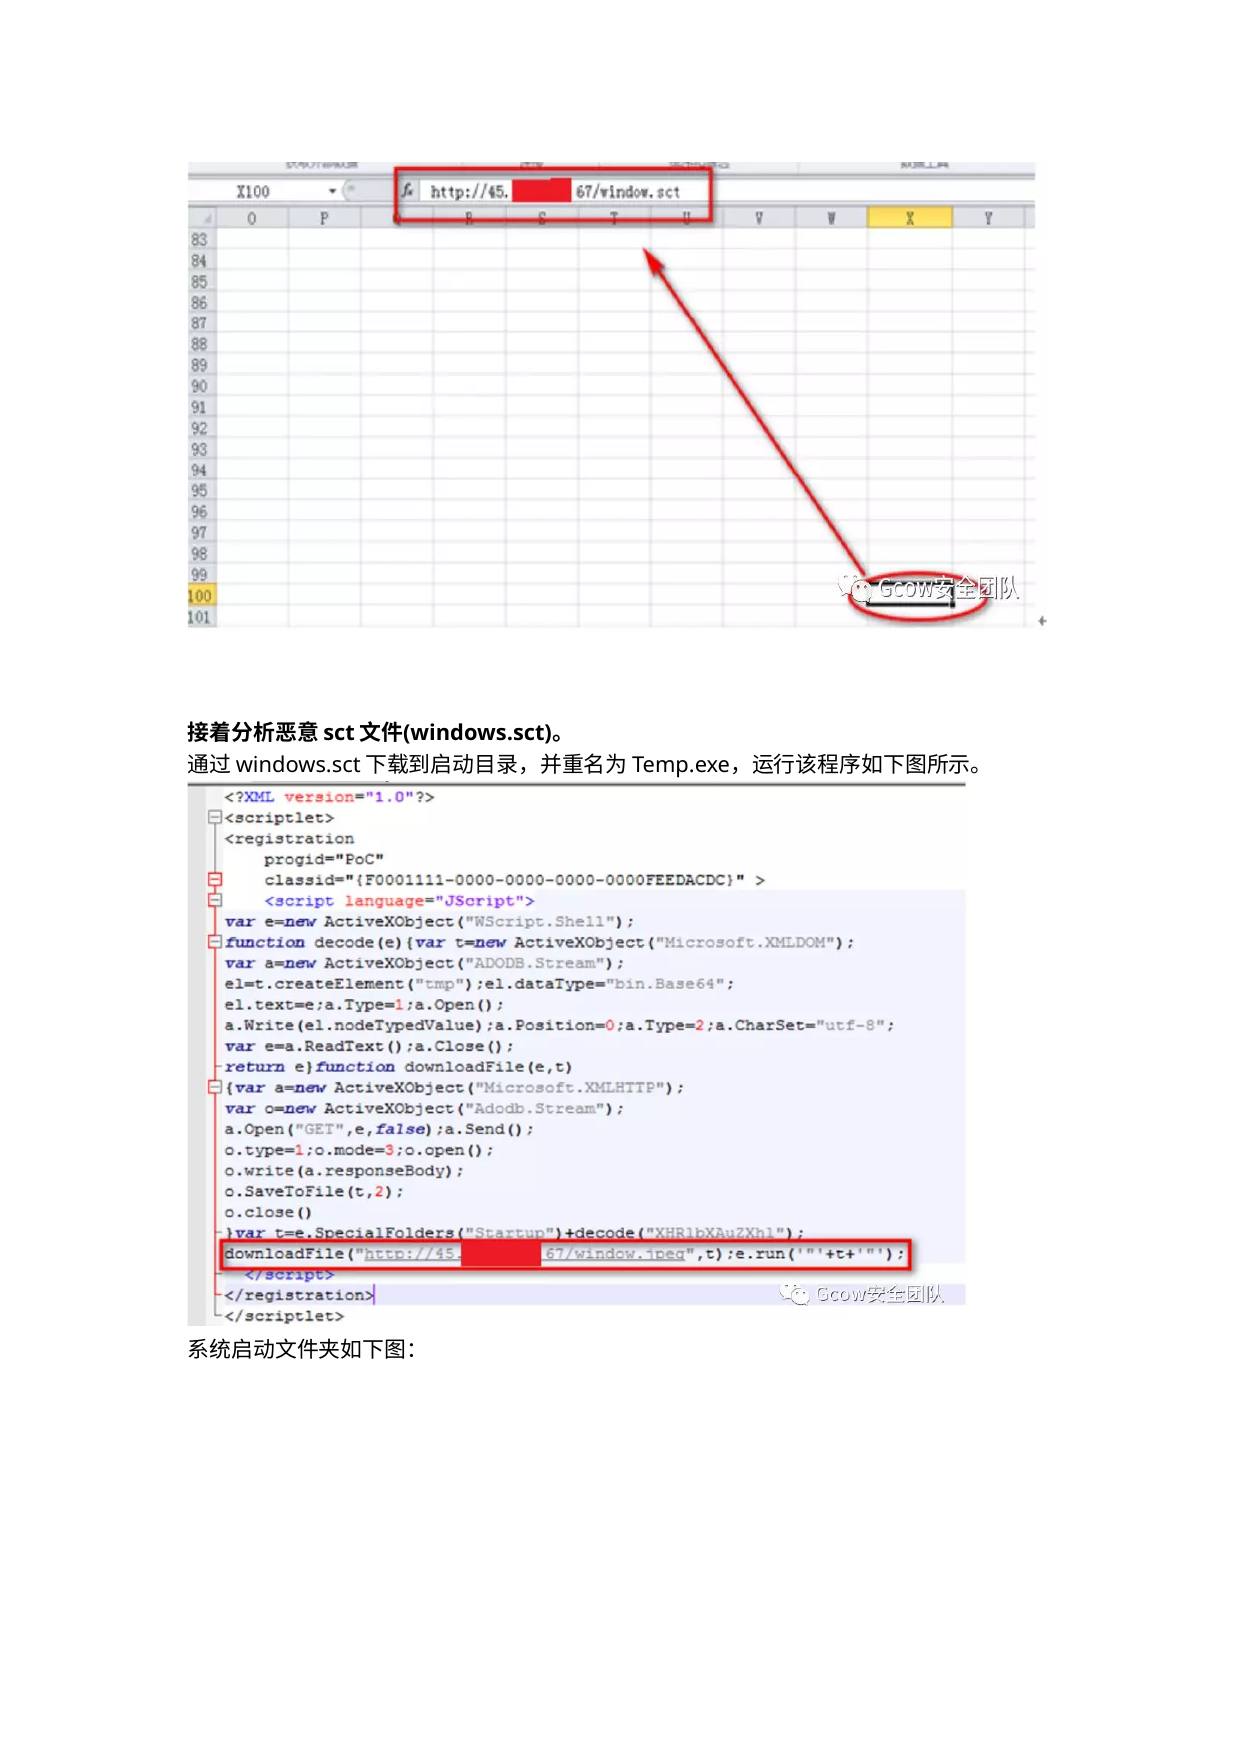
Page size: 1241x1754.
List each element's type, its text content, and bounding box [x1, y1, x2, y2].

text 系统启动文件夹如下图： [187, 1332, 1053, 1364]
picture [187, 779, 969, 1327]
text 接着分析恶意sct文件(windows.sct)。 通过windows.sct下载到启动目录，并重名为Temp.exe，运行该程序如下图所示。 [187, 714, 1053, 779]
picture [187, 162, 1047, 631]
